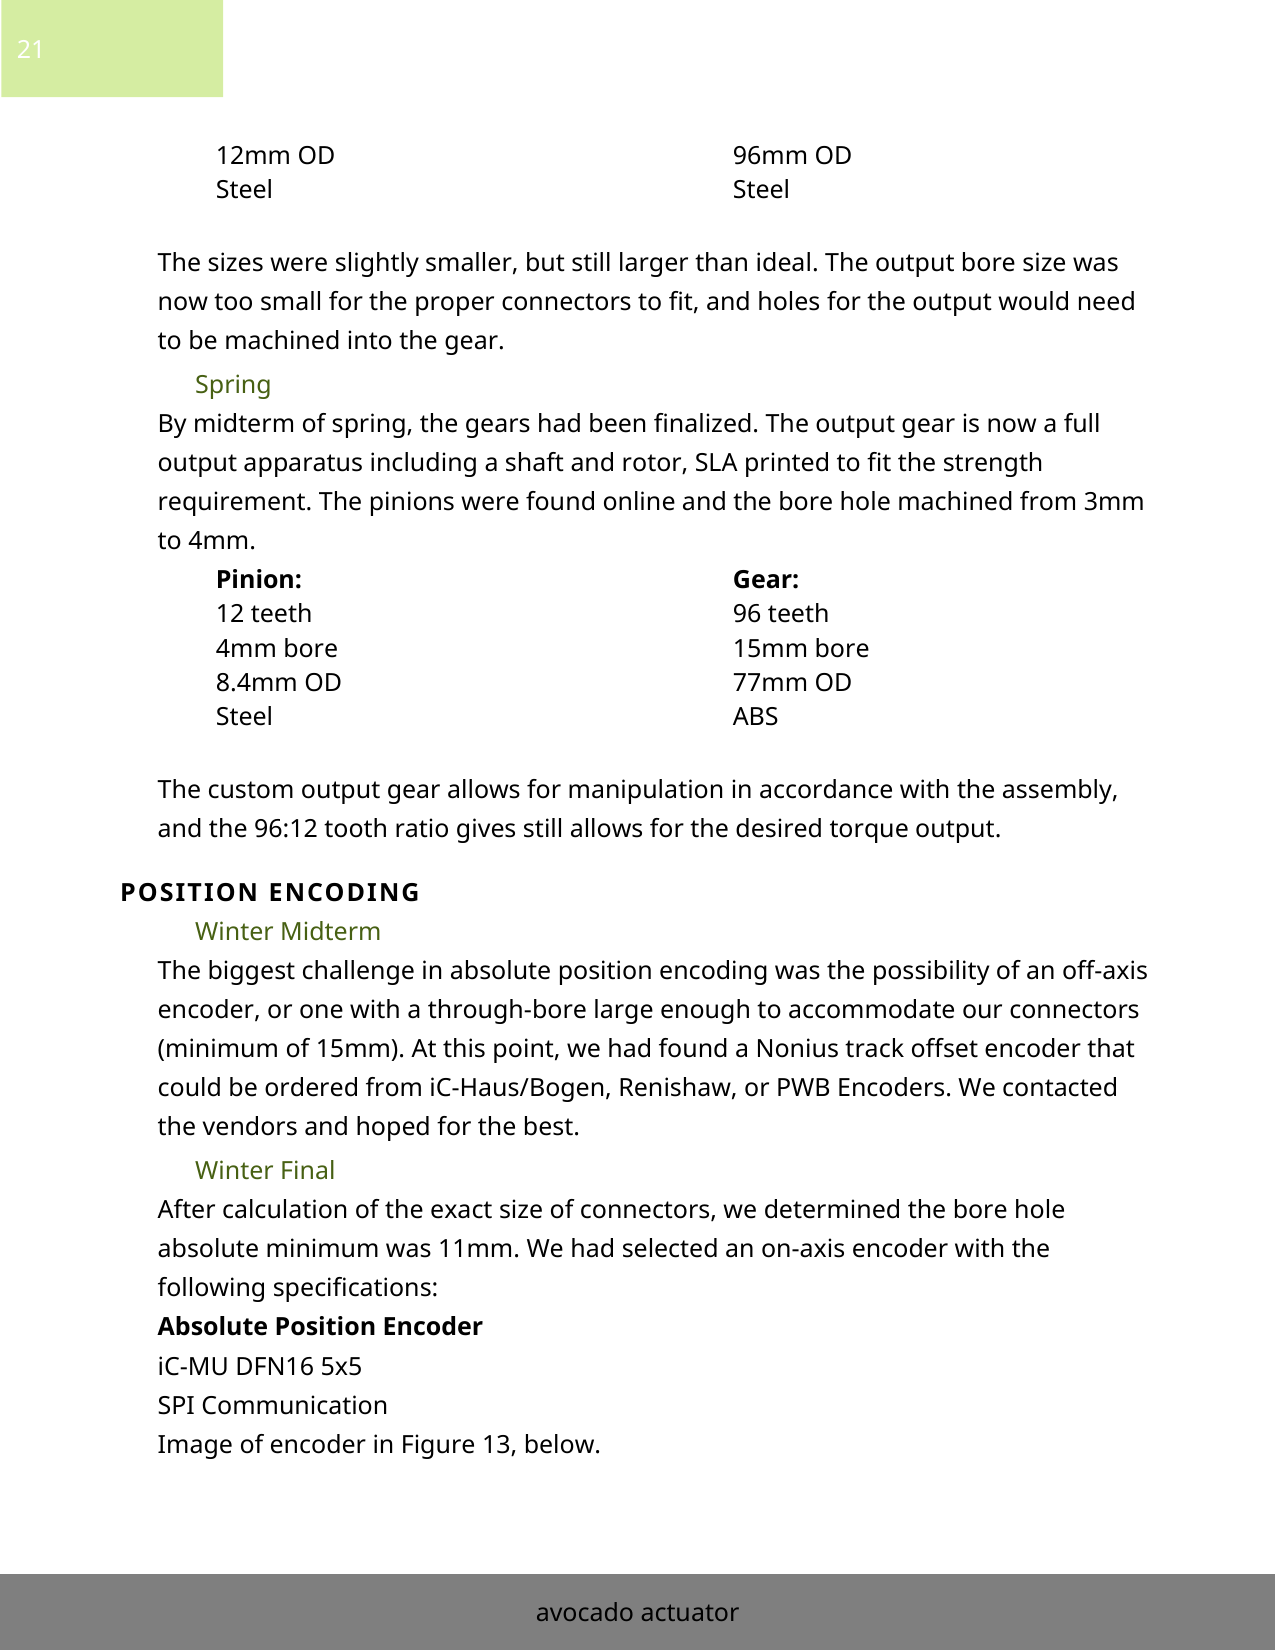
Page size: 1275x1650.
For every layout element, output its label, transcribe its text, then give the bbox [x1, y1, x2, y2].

table_header Pinion: 12 teeth 4mm bore 8.4mm OD Steel [167, 562, 684, 732]
text Absolute Position Encoder [157, 1309, 1155, 1343]
subtitle Winter Midterm [195, 913, 1155, 947]
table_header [167, 137, 684, 205]
subtitle Winter Final [195, 1152, 1155, 1186]
text The custom output gear allows for manipulation in accordance with the assembly, and the 96:12 tooth ratio gives still allows for the desired torque output. [157, 772, 1155, 845]
text iC-MU DFN16 5x5 [157, 1348, 1155, 1382]
text By midterm of spring, the gears had been finalized. The output gear is now a full output apparatus including a shaft and rotor, SLA printed to fit the strength requirement. The pinions were found online and the bore hole machined from 3mm to 4mm. [157, 405, 1155, 557]
subtitle Spring [195, 366, 1155, 400]
subtitle Position Encoding [120, 875, 1155, 909]
table_header Gear: 96 teeth 15mm bore 77mm OD ABS [684, 562, 1201, 732]
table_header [684, 137, 1201, 205]
text Image of encoder in Figure 13, below. [157, 1426, 1155, 1461]
text The sizes were slightly smaller, but still larger than ideal. The output bore size was now too small for the proper connectors to fit, and holes for the output would need to be machined into the gear. [157, 244, 1155, 357]
text SPI Communication [157, 1387, 1155, 1421]
text The biggest challenge in absolute position encoding was the possibility of an off-axis encoder, or one with a through-bore large enough to accommodate our connectors (minimum of 15mm). At this point, we had found a Nonius track offset encoder that could be ordered from iC-Haus/Bogen, Renishaw, or PWB Encoders. We contacted the vendors and hoped for the best. [157, 952, 1155, 1143]
text After calculation of the exact size of connectors, we determined the bore hole absolute minimum was 11mm. We had selected an on-axis encoder with the following specifications: [157, 1191, 1155, 1304]
